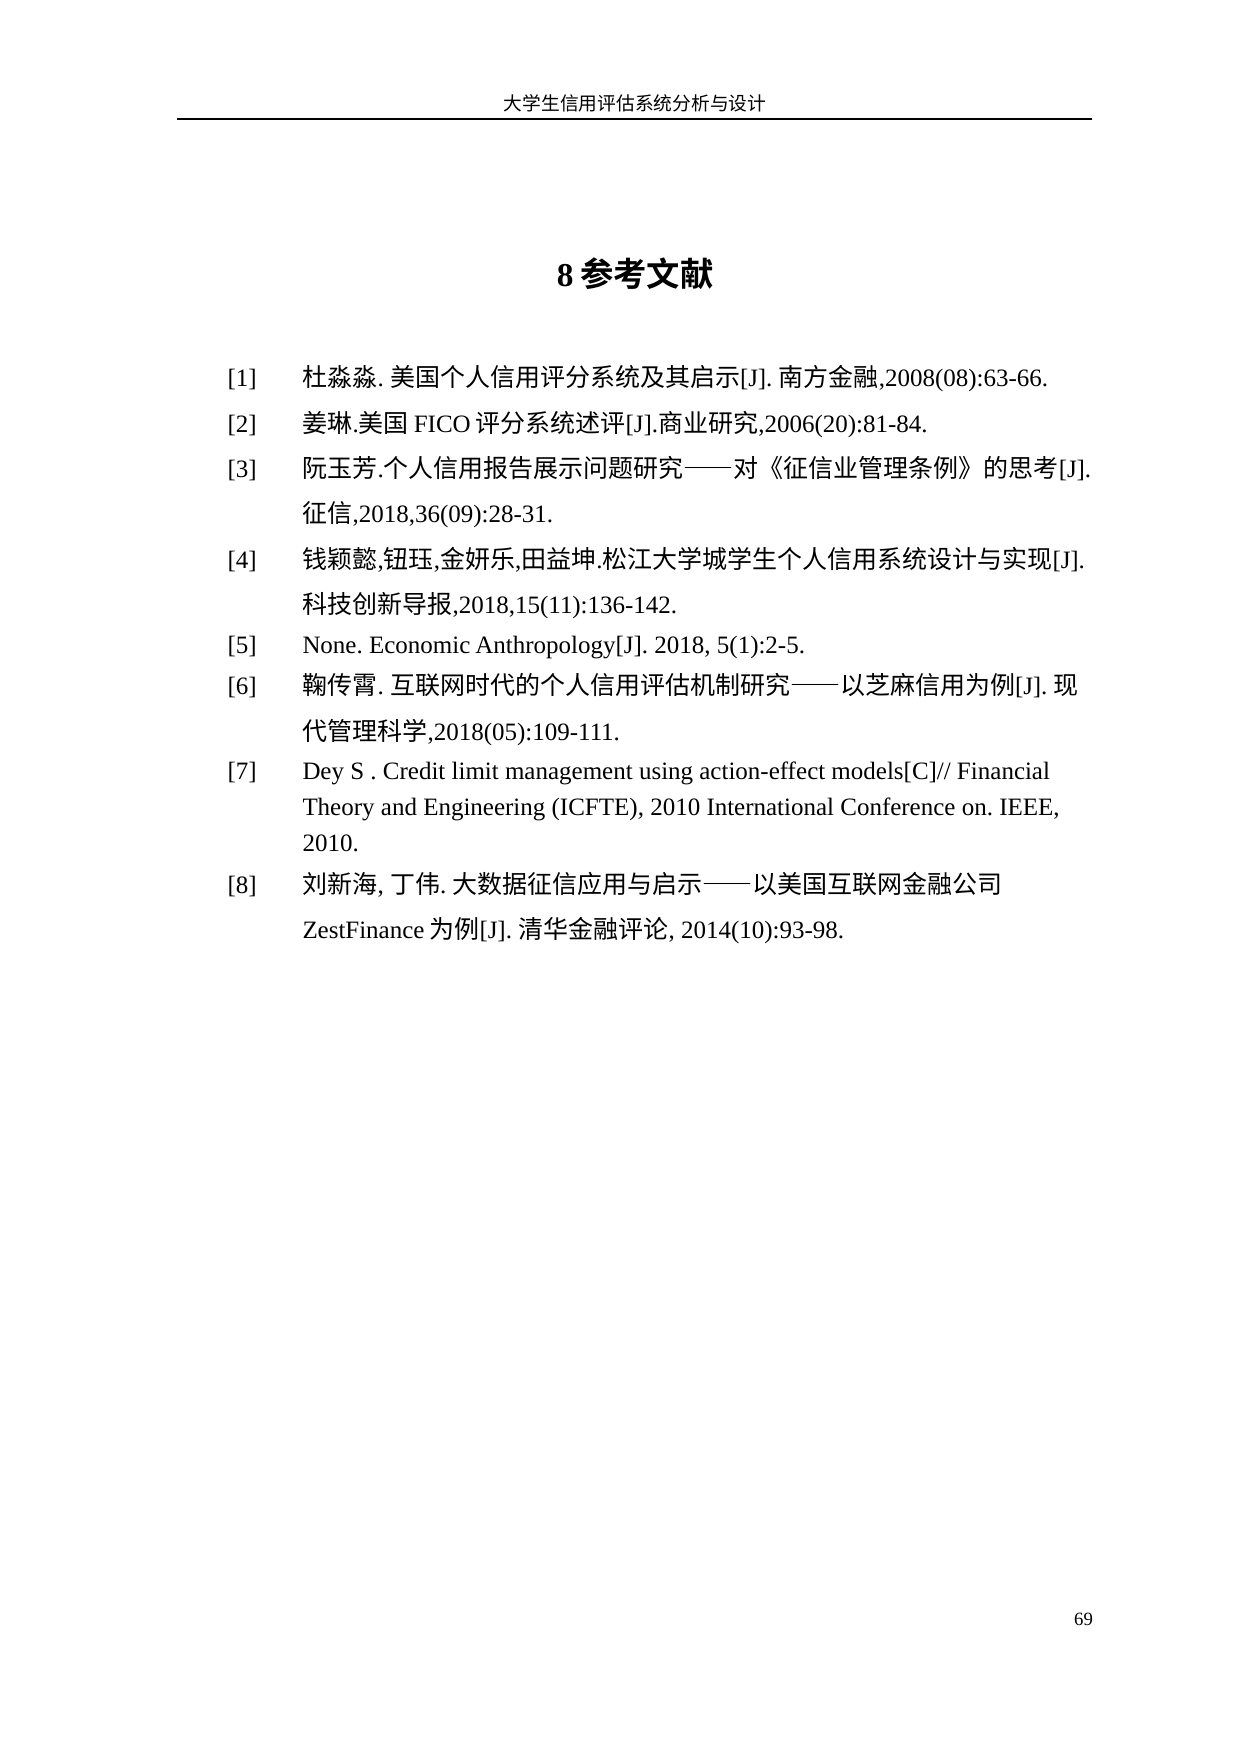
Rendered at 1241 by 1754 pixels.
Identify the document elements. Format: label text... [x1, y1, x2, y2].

list 杜淼淼. 美国个人信用评分系统及其启示[J]. 南方金融,2008(08):63-66. [227, 358, 1092, 394]
list 刘新海, 丁伟. 大数据征信应用与启示——以美国互联网金融公司ZestFinance为例[J]. 清华金融评论, 2014(10):93-98. [227, 864, 1092, 946]
list 阮玉芳.个人信用报告展示问题研究——对《征信业管理条例》的思考[J].征信,2018,36(09):28-31. [227, 448, 1092, 530]
list 鞠传霄. 互联网时代的个人信用评估机制研究——以芝麻信用为例[J]. 现代管理科学,2018(05):109-111. [227, 666, 1092, 747]
list 钱颖懿,钮珏,金妍乐,田益坤.松江大学城学生个人信用系统设计与实现[J].科技创新导报,2018,15(11):136-142. [227, 539, 1092, 621]
list Dey S . Credit limit management using action-effect models[C]// Financial Theory and Engineering (ICFTE), 2010 International Conference on. IEEE, 2010. [227, 756, 1092, 857]
text 8参考文献 [177, 248, 1092, 296]
list 姜琳.美国FICO评分系统述评[J].商业研究,2006(20):81-84. [227, 403, 1092, 439]
list None. Economic Anthropology[J]. 2018, 5(1):2-5. [227, 630, 1092, 658]
